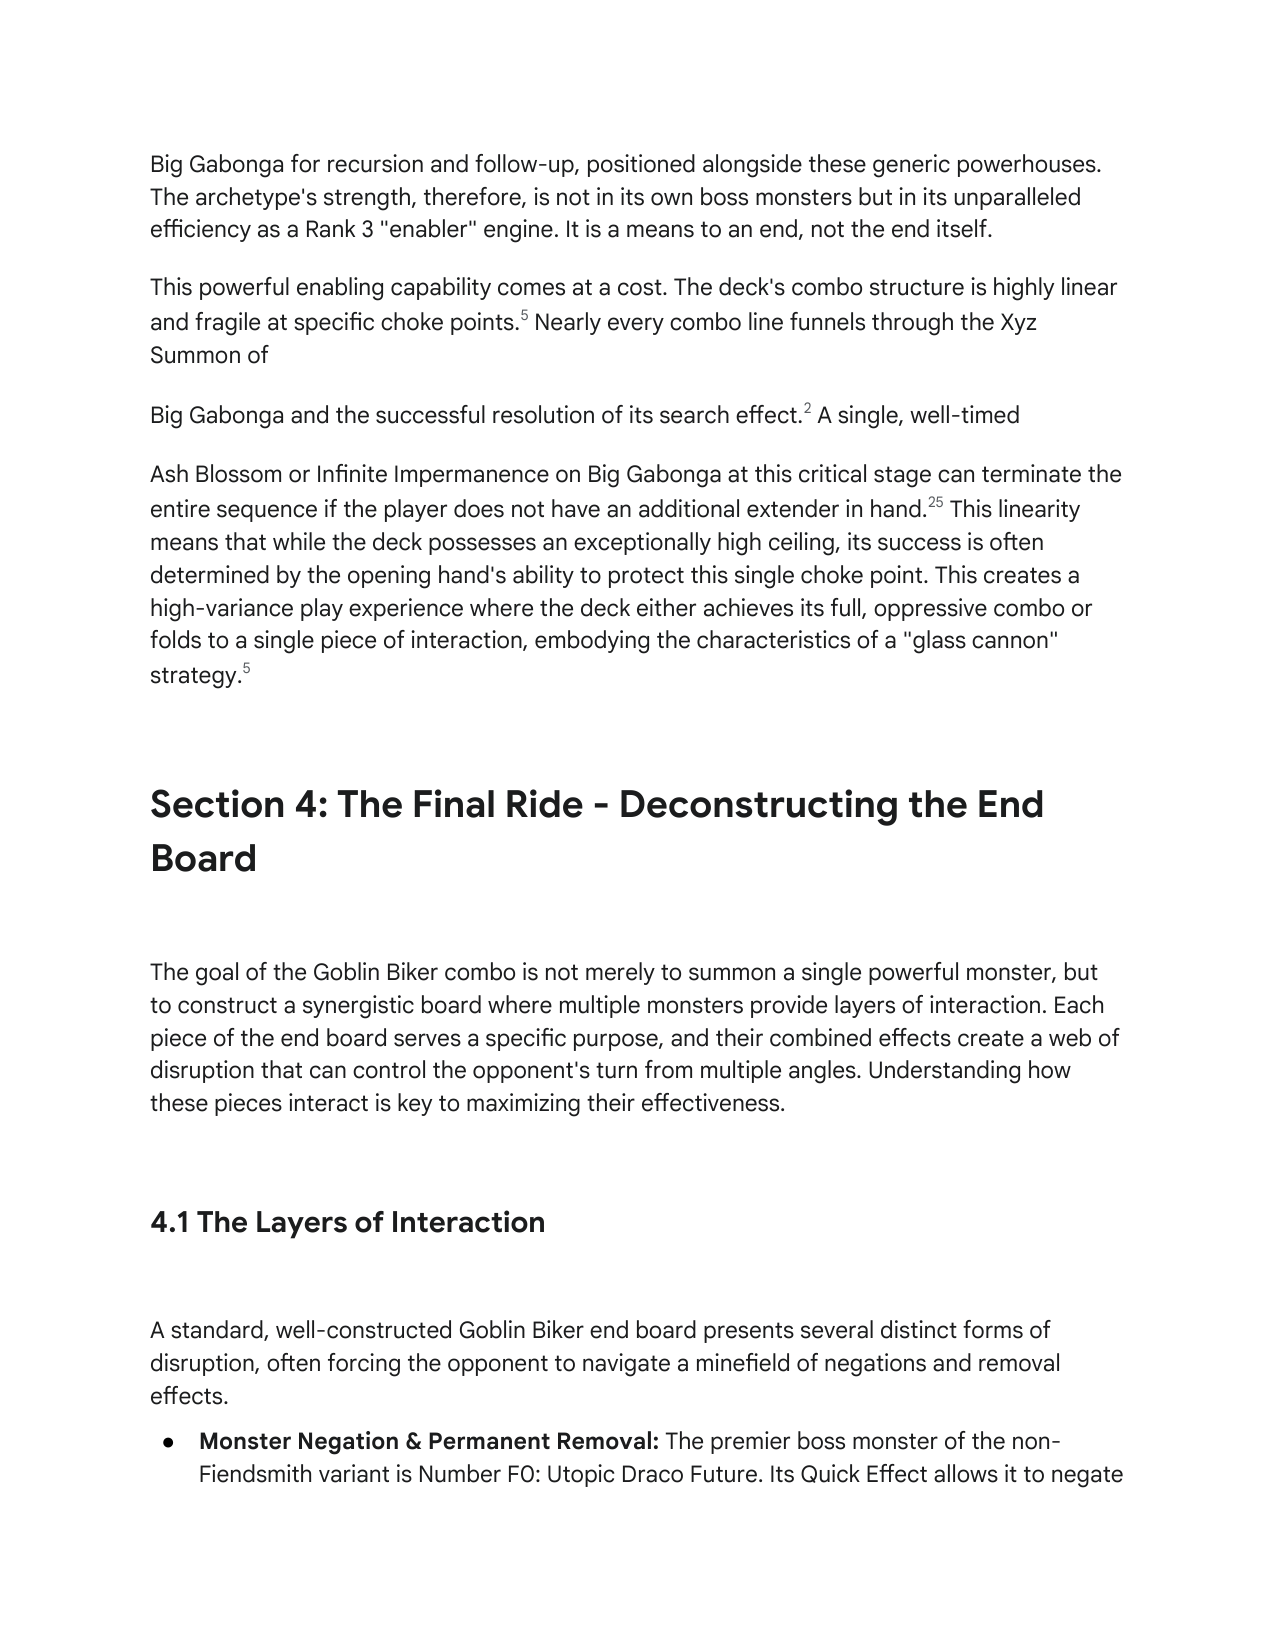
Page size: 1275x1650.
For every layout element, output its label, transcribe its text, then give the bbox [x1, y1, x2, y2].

text Big Gabonga and the successful resolution of its search effect.2 A single, well-timed [150, 399, 1125, 431]
subtitle Section 4: The Final Ride - Deconstructing the End Board [150, 781, 1125, 882]
text This powerful enabling capability comes at a cost. The deck's combo structure is highly linear and fragile at specific choke points.5 Nearly every combo line funnels through the Xyz Summon of [150, 273, 1125, 370]
text Big Gabonga for recursion and follow-up, positioned alongside these generic powerhouses. The archetype's strength, therefore, is not in its own boss monsters but in its unparalleled efficiency as a Rank 3 "enabler" engine. It is a means to an end, not the end itself. [150, 150, 1125, 244]
subtitle 4.1 The Layers of Interaction [150, 1205, 1125, 1241]
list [161, 1427, 1125, 1489]
text Ash Blossom or Infinite Impermanence on Big Gabonga at this critical stage can terminate the entire sequence if the player does not have an additional extender in hand.25 This linearity means that while the deck possesses an exceptionally high ceiling, its success is often determined by the opening hand's ability to protect this single choke point. This creates a high-variance play experience where the deck either achieves its full, oppressive combo or folds to a single piece of interaction, embodying the characteristics of a "glass cannon" strategy.5 [150, 460, 1125, 691]
text The goal of the Goblin Biker combo is not merely to summon a single powerful monster, but to construct a synergistic board where multiple monsters provide layers of interaction. Each piece of the end board serves a specific purpose, and their combined effects create a web of disruption that can control the opponent's turn from multiple angles. Understanding how these pieces interact is key to maximizing their effectiveness. [150, 958, 1125, 1118]
text A standard, well-constructed Goblin Biker end board presents several distinct forms of disruption, often forcing the opponent to navigate a minefield of negations and removal effects. [150, 1317, 1125, 1411]
